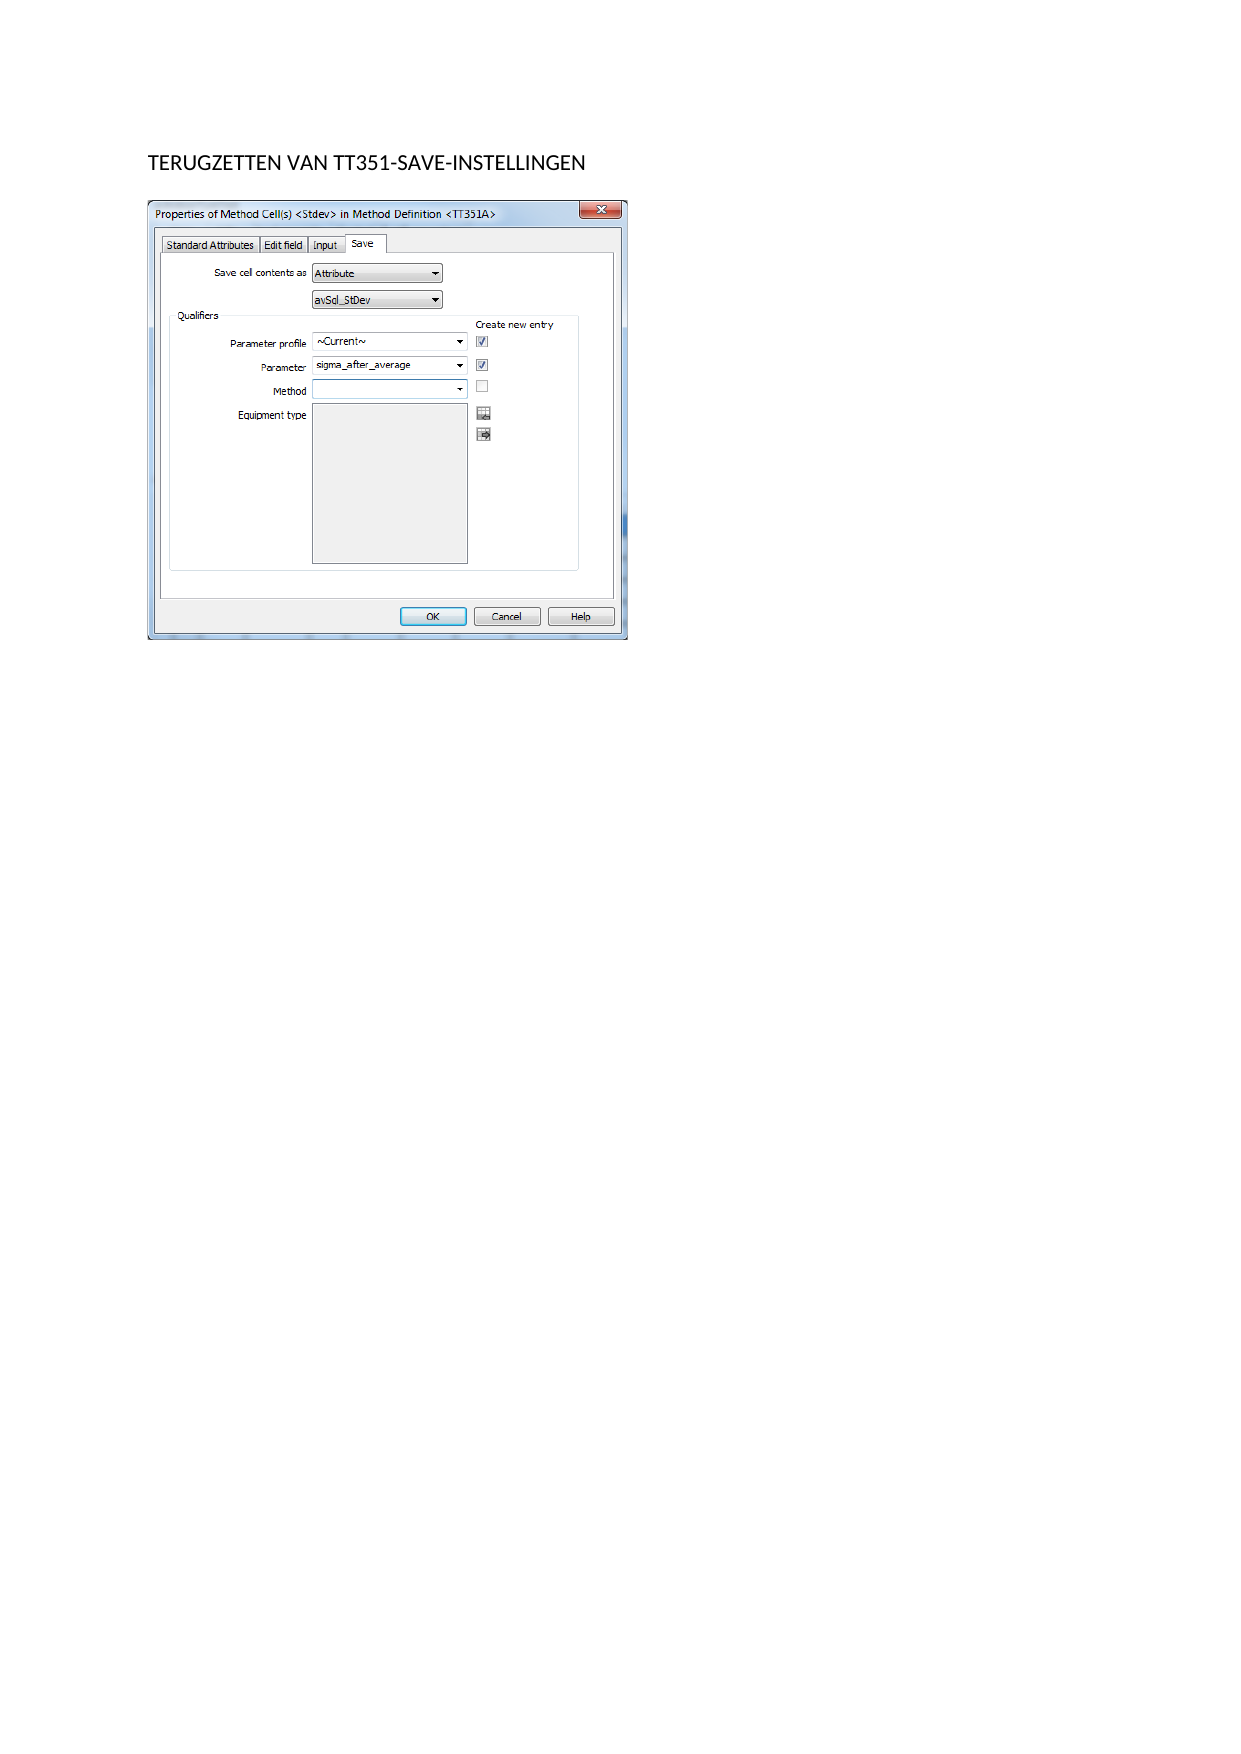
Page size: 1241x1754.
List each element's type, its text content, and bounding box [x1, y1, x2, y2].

picture [147, 200, 628, 640]
text TERUGZETTEN VAN TT351-SAVE-INSTELLINGEN [148, 148, 1093, 176]
